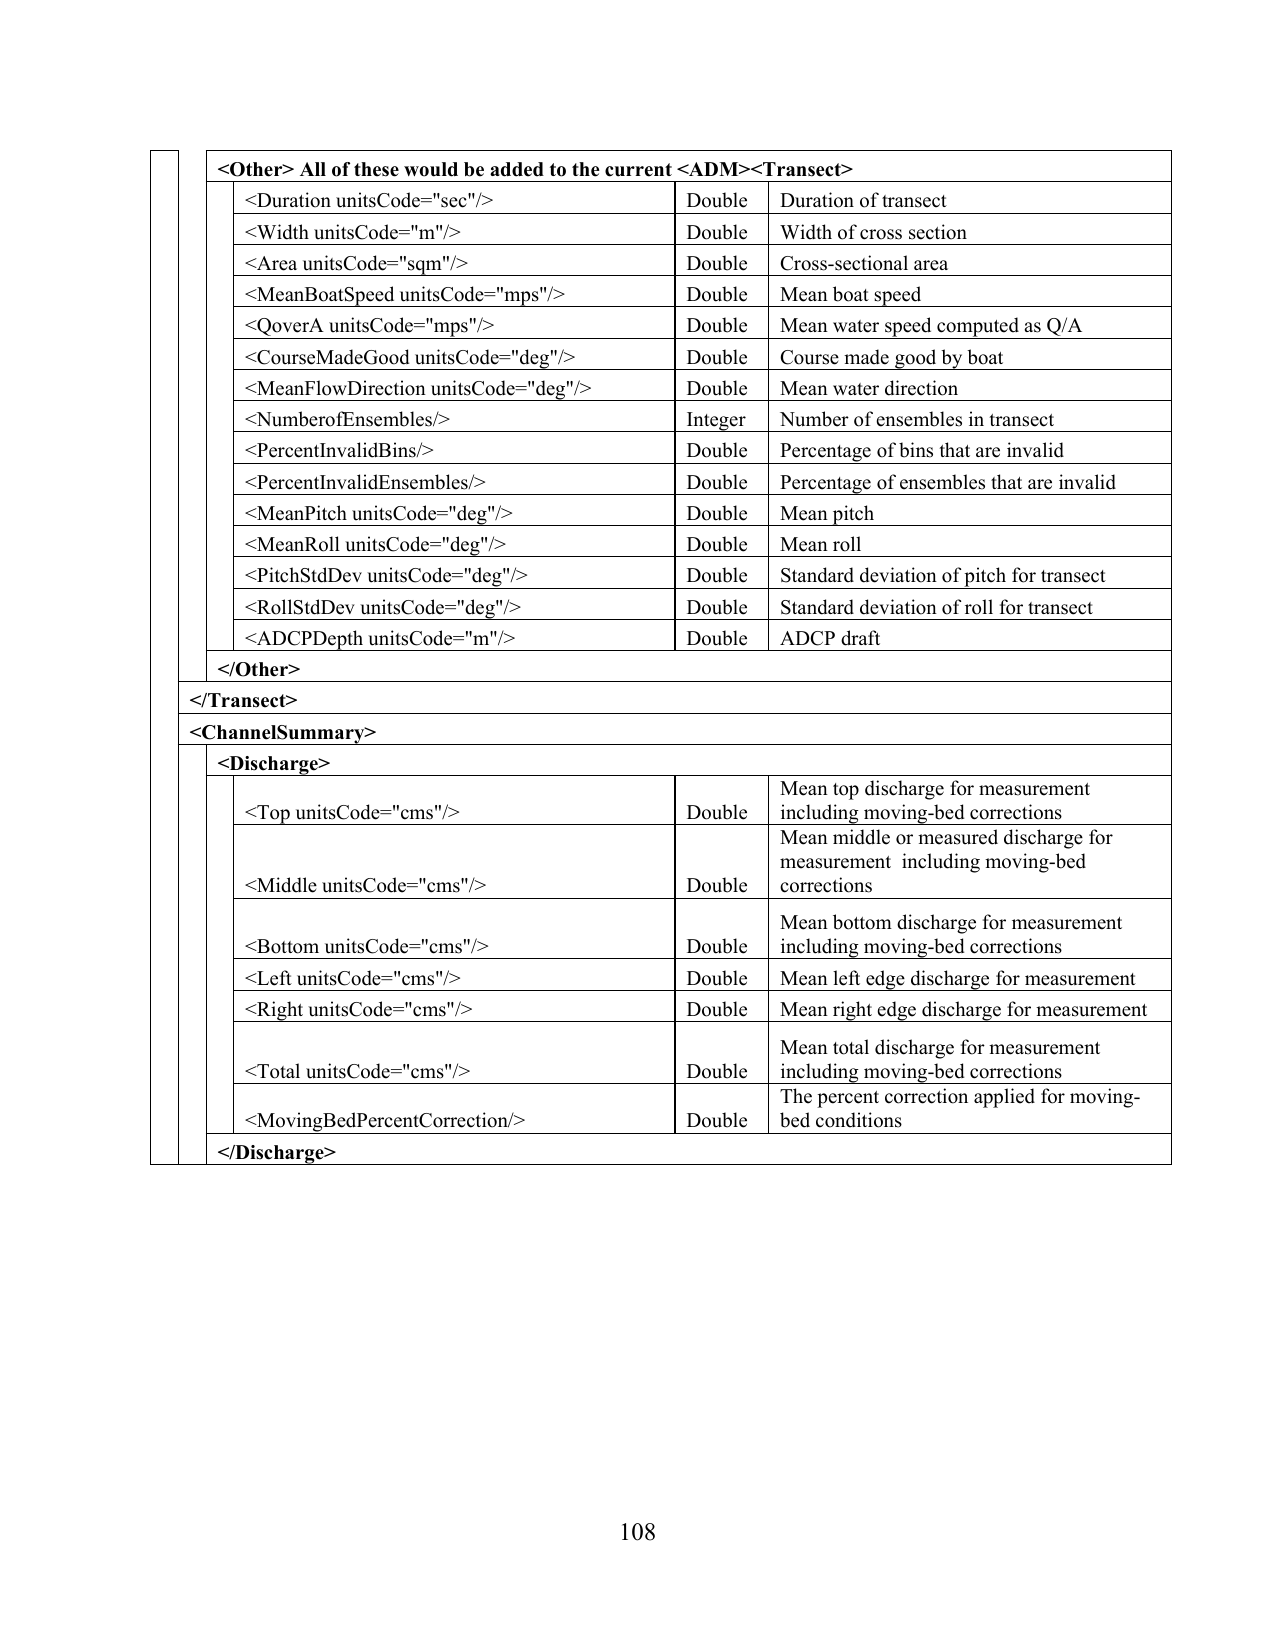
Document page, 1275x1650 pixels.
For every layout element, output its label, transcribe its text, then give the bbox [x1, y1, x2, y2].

table_cell Double [676, 370, 768, 400]
table_cell Double [676, 1022, 768, 1083]
table_cell Double [676, 276, 768, 306]
table_cell <Width unitsCode="m"/> [234, 214, 674, 244]
table_cell Cross-sectional area [769, 245, 1171, 275]
table_cell Course made good by boat [769, 339, 1171, 369]
table_cell <Total unitsCode="cms"/> [234, 1022, 674, 1083]
table_cell [179, 745, 206, 1164]
table_cell Duration of transect [769, 182, 1171, 212]
table_cell Standard deviation of roll for transect [769, 589, 1171, 619]
table_cell <QoverA unitsCode="mps"/> [234, 307, 674, 337]
table_cell The percent correction applied for moving-bed conditions [769, 1084, 1171, 1132]
table_cell <Duration unitsCode="sec"/> [234, 182, 674, 212]
table_cell Double [676, 589, 768, 619]
table_cell Mean left edge discharge for measurement [769, 959, 1171, 989]
table_cell Number of ensembles in transect [769, 401, 1171, 431]
table_cell Double [676, 959, 768, 989]
table_cell Integer [676, 401, 768, 431]
table_cell Double [676, 825, 768, 897]
table_cell Double [676, 339, 768, 369]
table_header <Other> All of these would be added to the current <ADM><Transect> [207, 151, 1171, 181]
table_cell <PitchStdDev unitsCode="deg"/> [234, 557, 674, 587]
table_cell <MeanFlowDirection unitsCode="deg"/> [234, 370, 674, 400]
table_cell <Area unitsCode="sqm"/> [234, 245, 674, 275]
table_cell </Transect> [179, 682, 1171, 712]
table_cell Mean top discharge for measurement including moving-bed corrections [769, 776, 1171, 824]
table_cell <CourseMadeGood unitsCode="deg"/> [234, 339, 674, 369]
table_cell Double [676, 432, 768, 462]
table_cell Width of cross section [769, 214, 1171, 244]
table_cell Double [676, 464, 768, 494]
table_cell Double [676, 620, 768, 650]
table_cell Mean water direction [769, 370, 1171, 400]
table_cell </Other> [207, 651, 1171, 681]
table_cell Percentage of ensembles that are invalid [769, 464, 1171, 494]
table_cell ADCP draft [769, 620, 1171, 650]
table_cell <Discharge> [207, 745, 1171, 775]
table_cell Mean right edge discharge for measurement [769, 991, 1171, 1021]
table_cell Mean roll [769, 526, 1171, 556]
table_cell Percentage of bins that are invalid [769, 432, 1171, 462]
table_cell Double [676, 557, 768, 587]
table_cell Standard deviation of pitch for transect [769, 557, 1171, 587]
table_cell <Top unitsCode="cms"/> [234, 776, 674, 824]
table_cell Mean boat speed [769, 276, 1171, 306]
table_cell Double [676, 214, 768, 244]
table_cell Double [676, 526, 768, 556]
table_cell Double [676, 776, 768, 824]
table_cell Double [676, 495, 768, 525]
table_cell <Middle unitsCode="cms"/> [234, 825, 674, 897]
table_header [151, 151, 178, 1164]
table_cell Mean water speed computed as Q/A [769, 307, 1171, 337]
table_cell Double [676, 899, 768, 958]
table_cell Double [676, 1084, 768, 1132]
table_cell <ChannelSummary> [179, 714, 1171, 744]
table_cell Double [676, 182, 768, 212]
table_header [179, 150, 206, 681]
table_cell [207, 182, 233, 650]
table_cell <Bottom unitsCode="cms"/> [234, 899, 674, 958]
table_cell Mean total discharge for measurement including moving-bed corrections [769, 1022, 1171, 1083]
table_cell <Right unitsCode="cms"/> [234, 991, 674, 1021]
table_cell Double [676, 245, 768, 275]
table_cell <Left unitsCode="cms"/> [234, 959, 674, 989]
table_cell Mean bottom discharge for measurement including moving-bed corrections [769, 899, 1171, 958]
table_cell <MeanBoatSpeed unitsCode="mps"/> [234, 276, 674, 306]
table_cell Double [676, 307, 768, 337]
table_cell <PercentInvalidBins/> [234, 432, 674, 462]
table_cell Mean middle or measured discharge for measurement including moving-bed corrections [769, 825, 1171, 897]
table_cell Mean pitch [769, 495, 1171, 525]
table_cell <MeanRoll unitsCode="deg"/> [234, 526, 674, 556]
table_cell <ADCPDepth unitsCode="m"/> [234, 620, 674, 650]
table_cell <MovingBedPercentCorrection/> [234, 1084, 674, 1132]
table_cell <PercentInvalidEnsembles/> [234, 464, 674, 494]
table_cell <RollStdDev unitsCode="deg"/> [234, 589, 674, 619]
table_cell [207, 776, 233, 1132]
table_cell Double [676, 991, 768, 1021]
table_cell </Discharge> [207, 1134, 1171, 1164]
table_cell <MeanPitch unitsCode="deg"/> [234, 495, 674, 525]
table_cell <NumberofEnsembles/> [234, 401, 674, 431]
